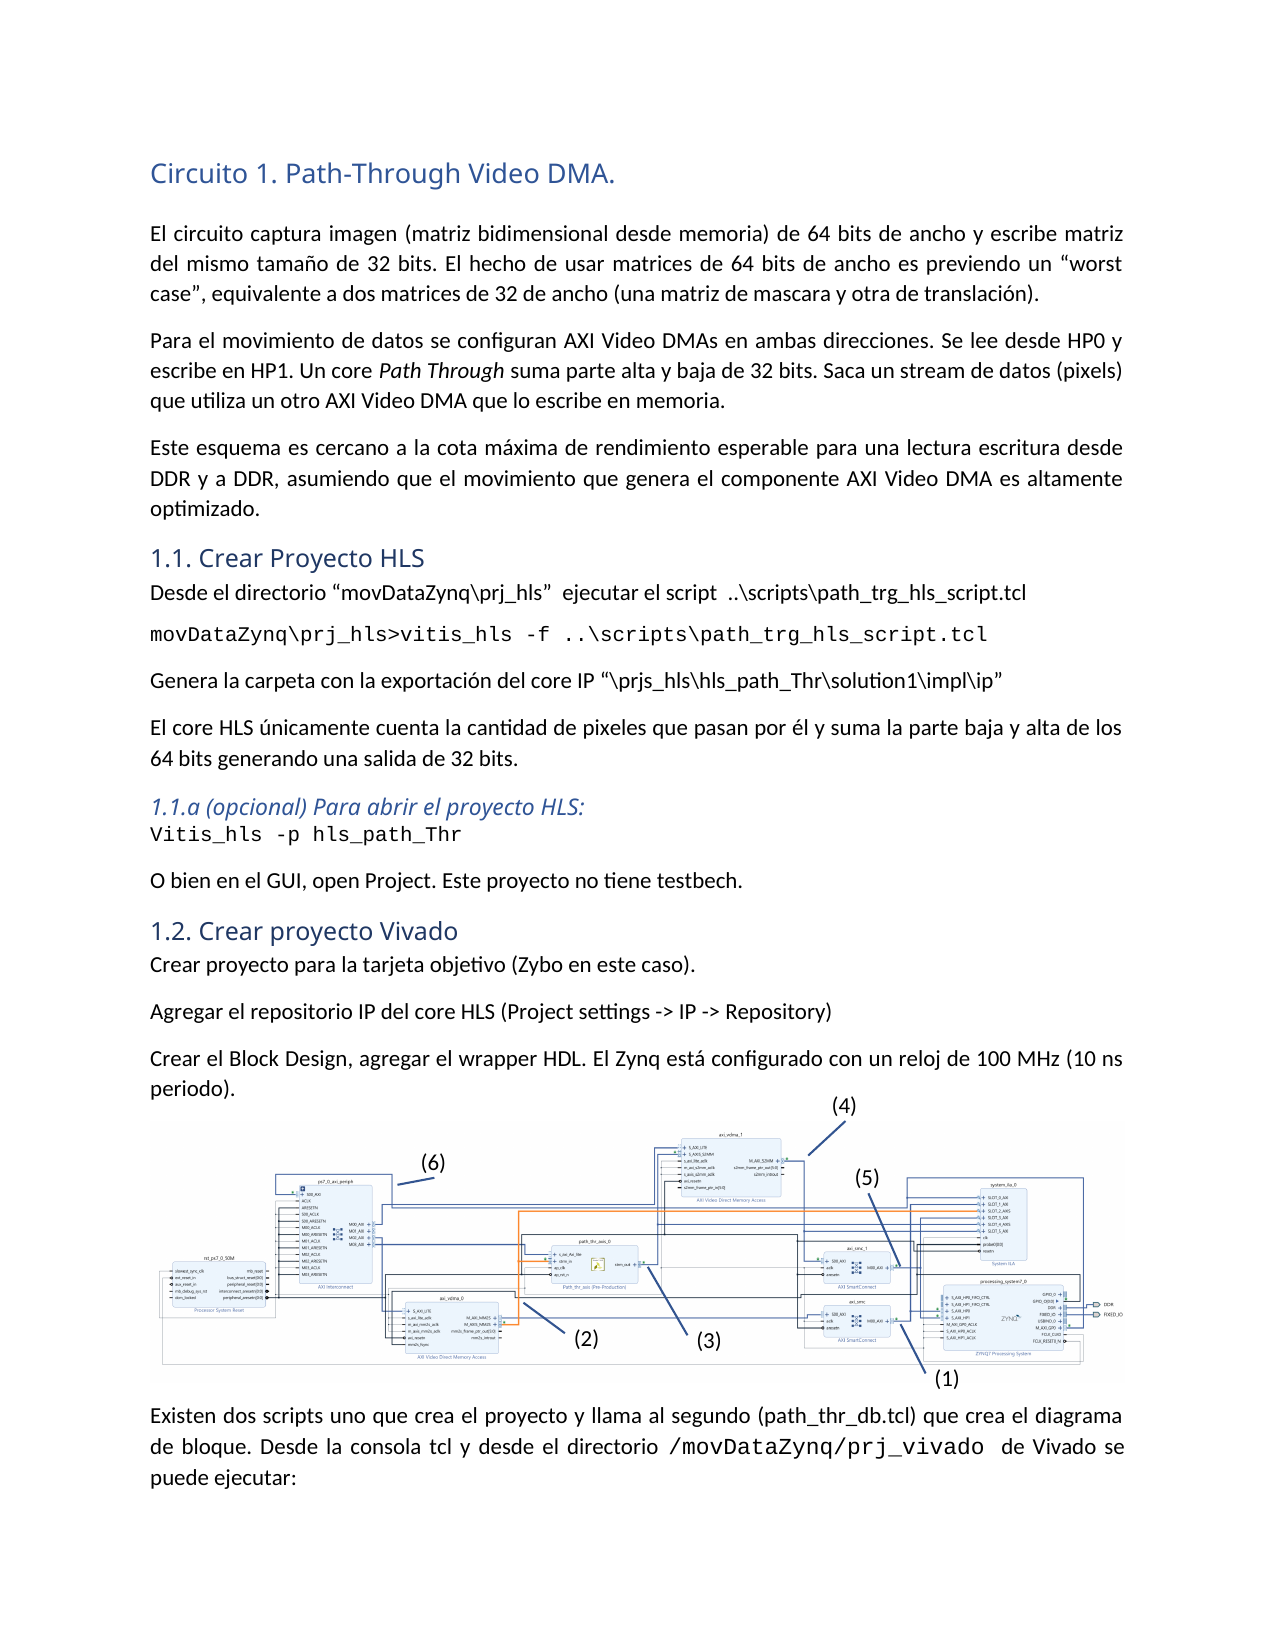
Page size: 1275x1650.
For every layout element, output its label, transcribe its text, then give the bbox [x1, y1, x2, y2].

text Agregar el repositorio IP del core HLS (Project settings -> IP -> Repository) [150, 997, 1125, 1025]
text O bien en el GUI, open Project. Este proyecto no tiene testbech. [150, 867, 1125, 894]
text Crear el Block Design, agregar el wrapper HDL. El Zynq está configurado con un reloj de 100 MHz (10 ns periodo). [150, 1044, 1125, 1102]
text Existen dos scripts uno que crea el proyecto y llama al segundo (path_thr_db.tcl) que crea el diagrama de bloque. Desde la consola tcl y desde el directorio /movDataZynq/prj_vivado de Vivado se puede ejecutar: [150, 1402, 1125, 1491]
text El core HLS únicamente cuenta la cantidad de pixeles que pasan por él y suma la parte baja y alta de los 64 bits generando una salida de 32 bits. [150, 713, 1125, 772]
subtitle 1.1. Crear Proyecto HLS [150, 541, 1125, 575]
subtitle 1.1.a (opcional) Para abrir el proyecto HLS: [150, 791, 1125, 822]
subtitle Circuito 1. Path-Through Video DMA. [150, 154, 1125, 191]
text El circuito captura imagen (matriz bidimensional desde memoria) de 64 bits de ancho y escribe matriz del mismo tamaño de 32 bits. El hecho de usar matrices de 64 bits de ancho es previendo un “worst case”, equivalente a dos matrices de 32 de ancho (una matriz de mascara y otra de translación). [150, 219, 1125, 307]
text movDataZynq\prj_hls>vitis_hls -f ..\scripts\path_trg_hls_script.tcl [150, 624, 1125, 648]
picture [150, 1121, 1125, 1383]
subtitle 1.2. Crear proyecto Vivado [150, 913, 1125, 947]
text Para el movimiento de datos se configuran AXI Video DMAs en ambas direcciones. Se lee desde HP0 y escribe en HP1. Un core Path Through suma parte alta y baja de 32 bits. Saca un stream de datos (pixels) que utiliza un otro AXI Video DMA que lo escribe en memoria. [150, 326, 1125, 415]
text Vitis_hls -p hls_path_Thr [150, 824, 1125, 848]
text Desde el directorio “movDataZynq\prj_hls” ejecutar el script ..\scripts\path_trg_hls_script.tcl [150, 578, 1125, 606]
text Genera la carpeta con la exportación del core IP “\prjs_hls\hls_path_Thr\solution1\impl\ip” [150, 667, 1125, 695]
text Crear proyecto para la tarjeta objetivo (Zybo en este caso). [150, 950, 1125, 978]
text Este esquema es cercano a la cota máxima de rendimiento esperable para una lectura escritura desde DDR y a DDR, asumiendo que el movimiento que genera el componente AXI Video DMA es altamente optimizado. [150, 433, 1125, 522]
